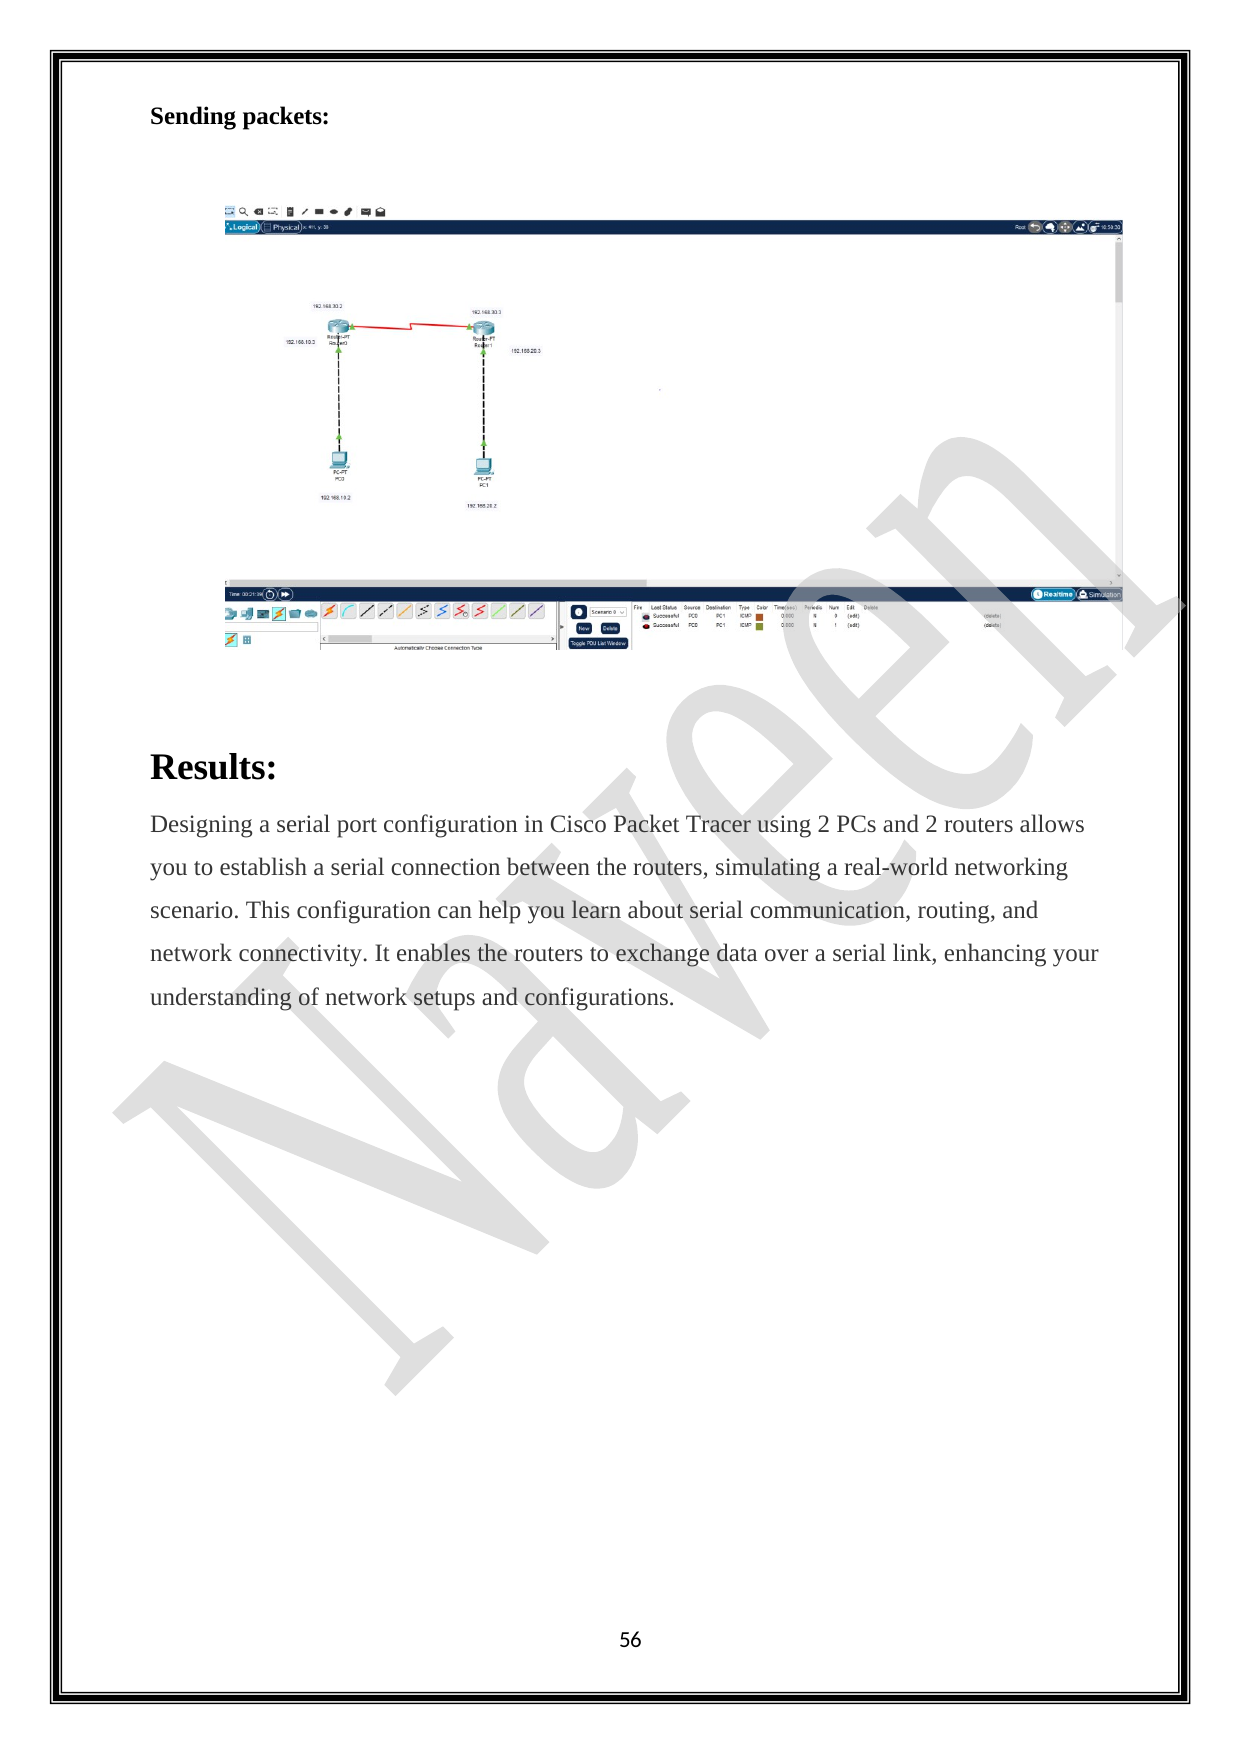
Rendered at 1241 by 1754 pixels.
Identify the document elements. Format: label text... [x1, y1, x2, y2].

text Results: [150, 744, 1180, 788]
text Sending packets: [150, 101, 1180, 130]
picture [809, 595, 909, 650]
picture [225, 205, 1123, 650]
text Designing a serial port configuration in Cisco Packet Tracer using 2 PCs and 2 routers allows you to establish a serial connection between the routers, simulating a real-world networking scenario. This configuration can help you learn about serial communication, routing, and network connectivity. It enables the routers to exchange data over a serial link, enhancing your understanding of network setups and configurations. [150, 809, 1113, 1010]
picture [928, 477, 1123, 650]
